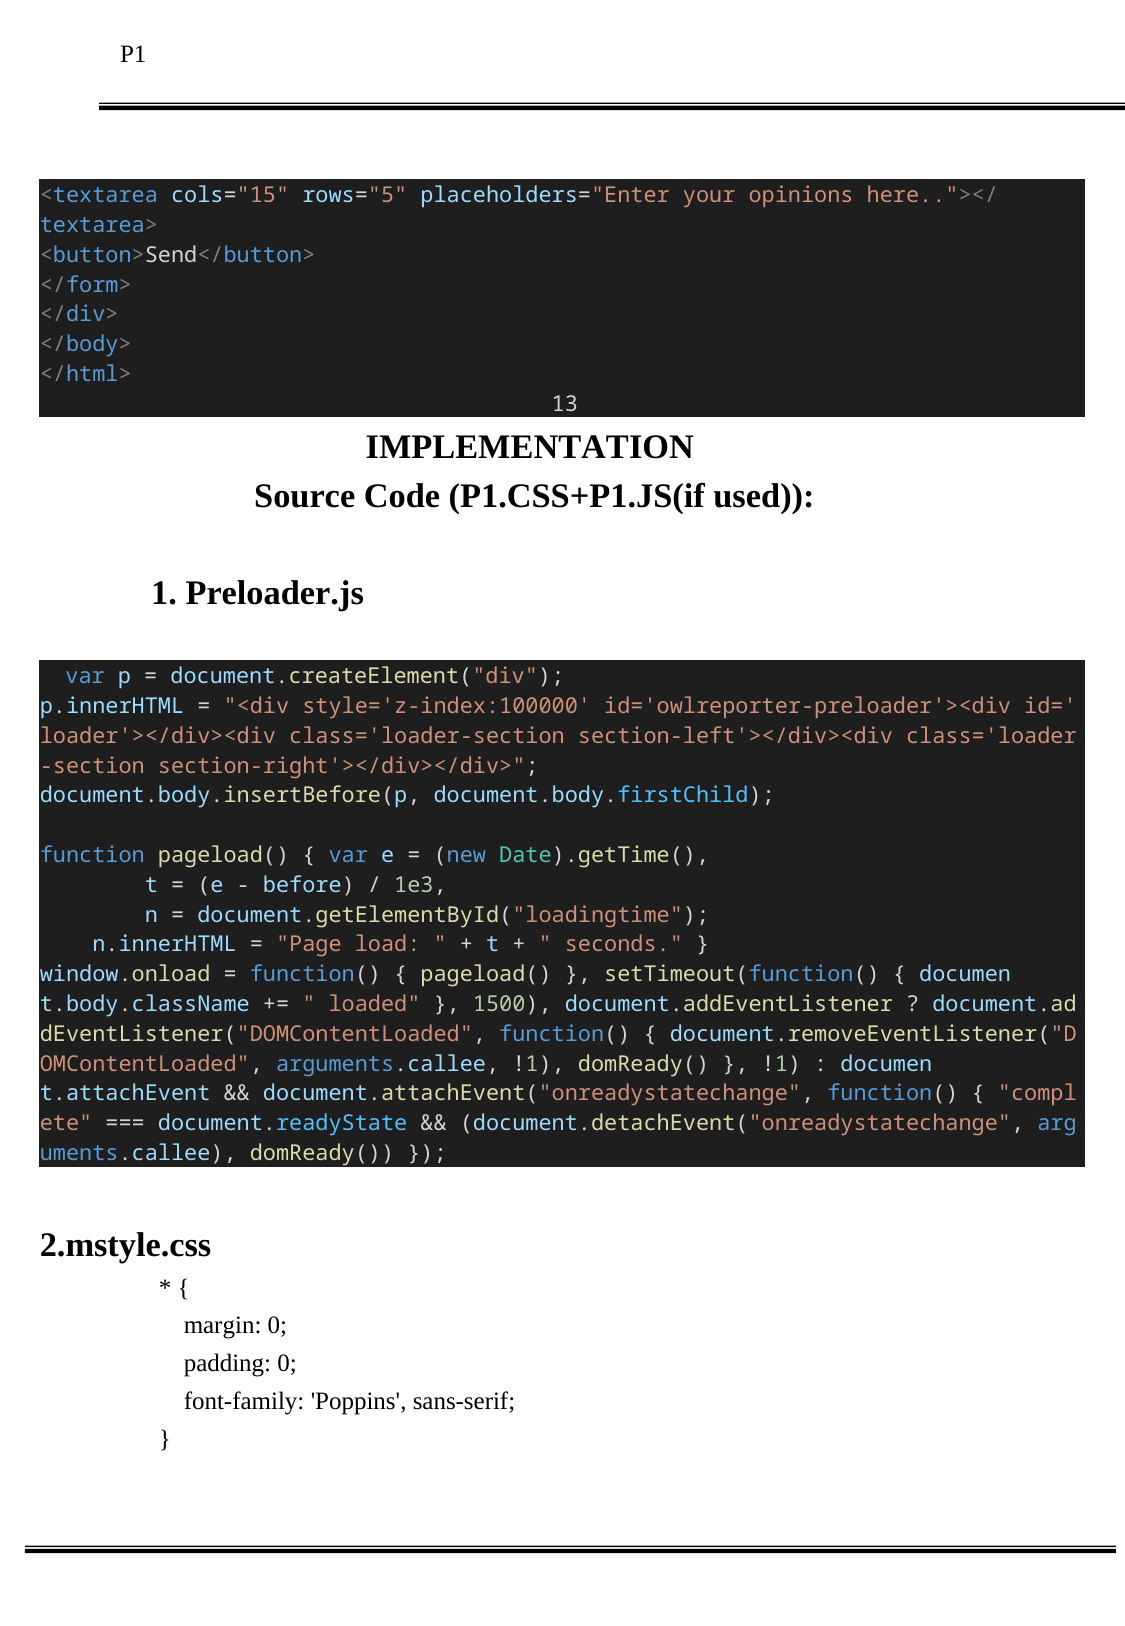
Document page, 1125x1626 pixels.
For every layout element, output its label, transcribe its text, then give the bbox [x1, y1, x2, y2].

text 13 [39, 388, 1085, 417]
text </form> [39, 268, 1085, 298]
text </div> [39, 298, 1085, 328]
text window.onload = function() { pageload() }, setTimeout(function() { document.body.className += " loaded" }, 1500), document.addEventListener ? document.addEventListener("DOMContentLoaded", function() { document.removeEventListener("DOMContentLoaded", arguments.callee, !1), domReady() }, !1) : document.attachEvent && document.attachEvent("onreadystatechange", function() { "complete" === document.readyState && (document.detachEvent("onreadystatechange", arguments.callee), domReady()) }); [39, 958, 1085, 1167]
text </body> [39, 328, 1085, 358]
text p.innerHTML = "<div style='z-index:100000' id='owlreporter-preloader'><div id='loader'></div><div class='loader-section section-left'></div><div class='loader-section section-right'></div></div>"; [39, 690, 1085, 779]
text <textarea cols="15" rows="5" placeholders="Enter your opinions here.."></textarea> [39, 179, 1085, 239]
text </html> [39, 358, 1085, 388]
subtitle padding: 0; [158, 1348, 1019, 1377]
subtitle 2.mstyle.css [39, 1224, 1019, 1264]
subtitle 1. Preloader.js [39, 572, 1019, 612]
text var p = document.createElement("div"); [39, 660, 1085, 690]
subtitle margin: 0; [158, 1311, 1019, 1339]
subtitle Source Code (P1.CSS+P1.JS(if used)): [39, 475, 1019, 514]
subtitle * { [158, 1273, 1019, 1302]
text function pageload() { var e = (new Date).getTime(), [39, 839, 1085, 869]
subtitle font-family: 'Poppins', sans-serif; [158, 1386, 1019, 1415]
text n.innerHTML = "Page load: " + t + " seconds." } [39, 928, 1085, 958]
subtitle IMPLEMENTATION [39, 427, 1019, 466]
subtitle } [158, 1424, 1019, 1453]
text <button>Send</button> [39, 239, 1085, 268]
text t = (e - before) / 1e3, [39, 869, 1085, 898]
text document.body.insertBefore(p, document.body.firstChild); [39, 779, 1085, 809]
text n = document.getElementById("loadingtime"); [39, 898, 1085, 928]
